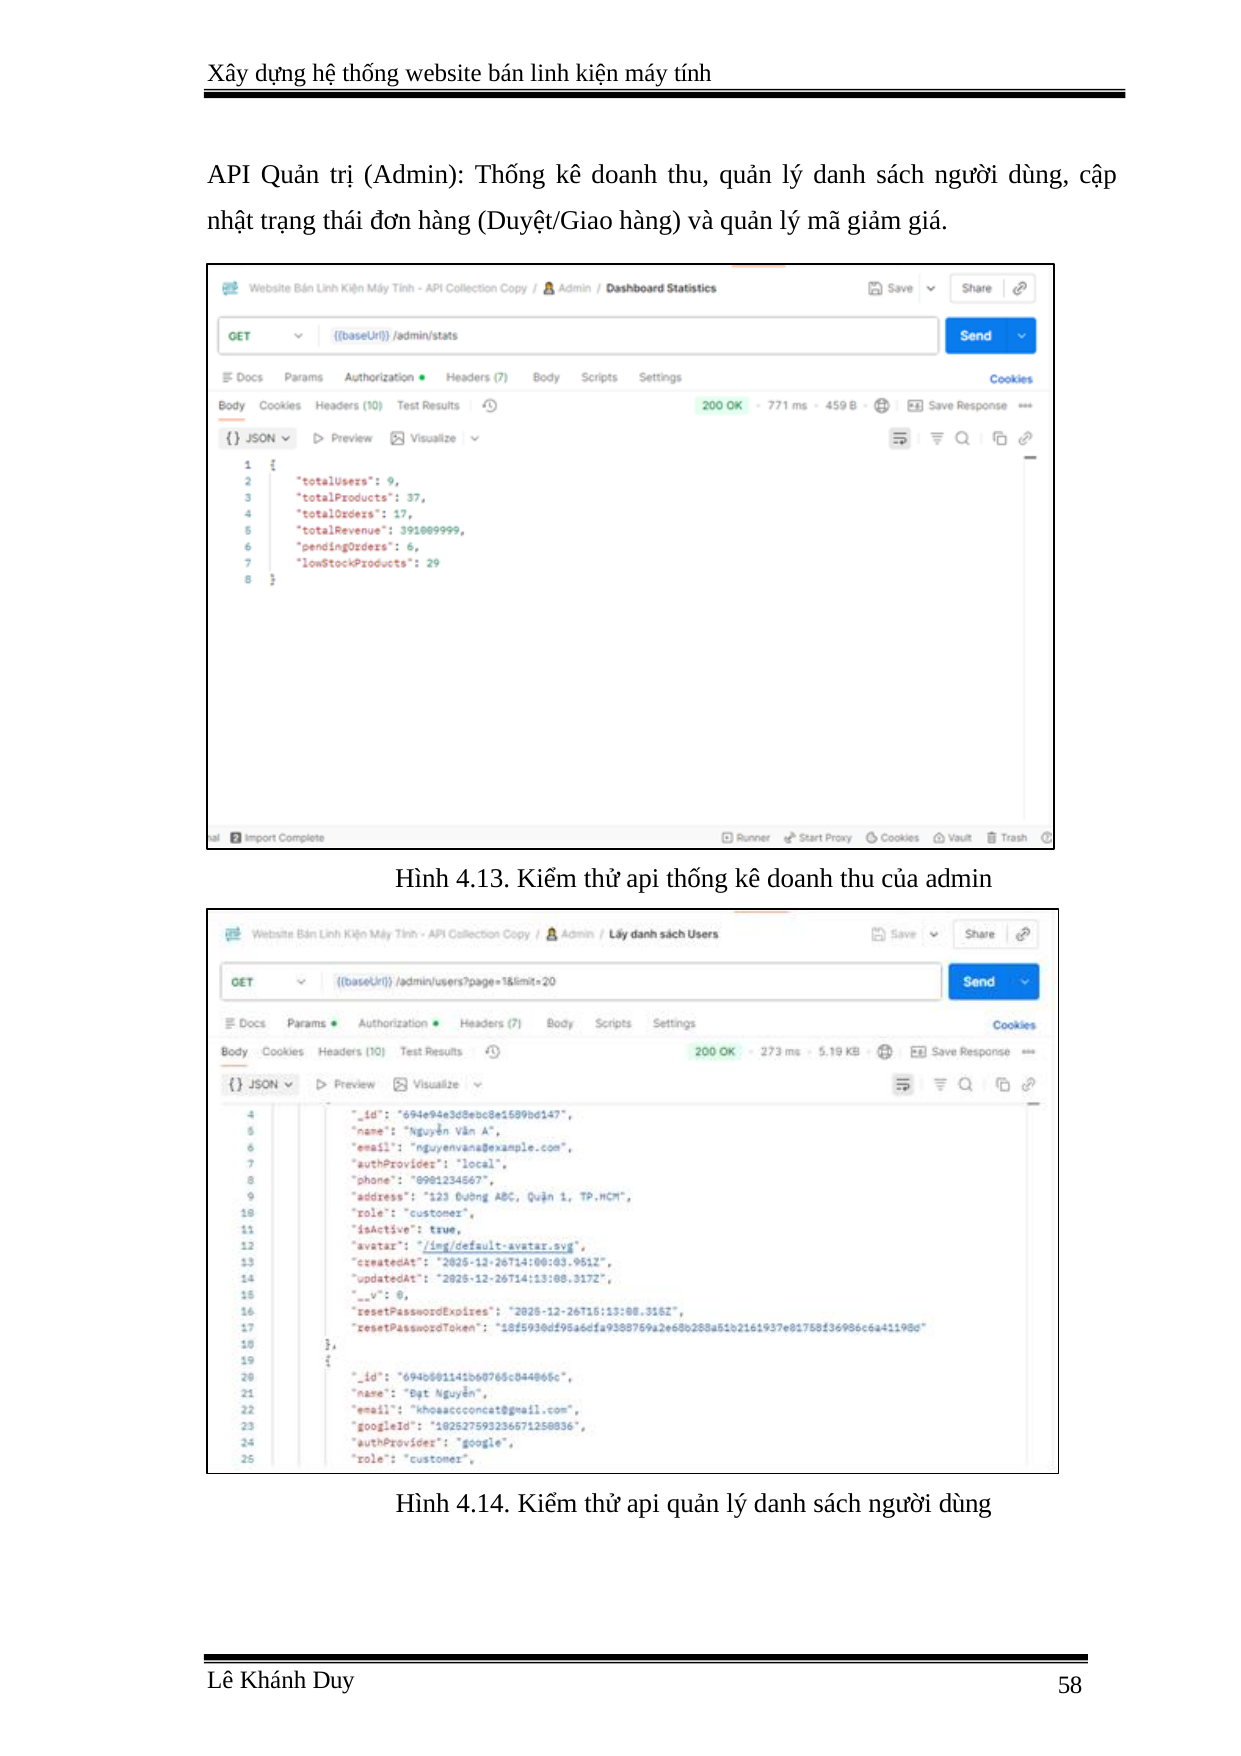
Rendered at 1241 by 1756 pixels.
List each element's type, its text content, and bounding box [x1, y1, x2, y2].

text Hình 4.14. Kiểm thử api quản lý danh sách người dùng [395, 919, 1137, 1519]
picture [208, 265, 1052, 847]
text Hình 4.13. Kiểm thử api thống kê doanh thu của admin [395, 274, 1137, 893]
picture [208, 910, 1057, 1471]
text API Quản trị (Admin): Thống kê doanh thu, quản lý danh sách người dùng, cập nhật trạng thái đơn hàng (Duyệt/Giao hàng) và quản lý mã giảm giá. [207, 158, 1137, 236]
